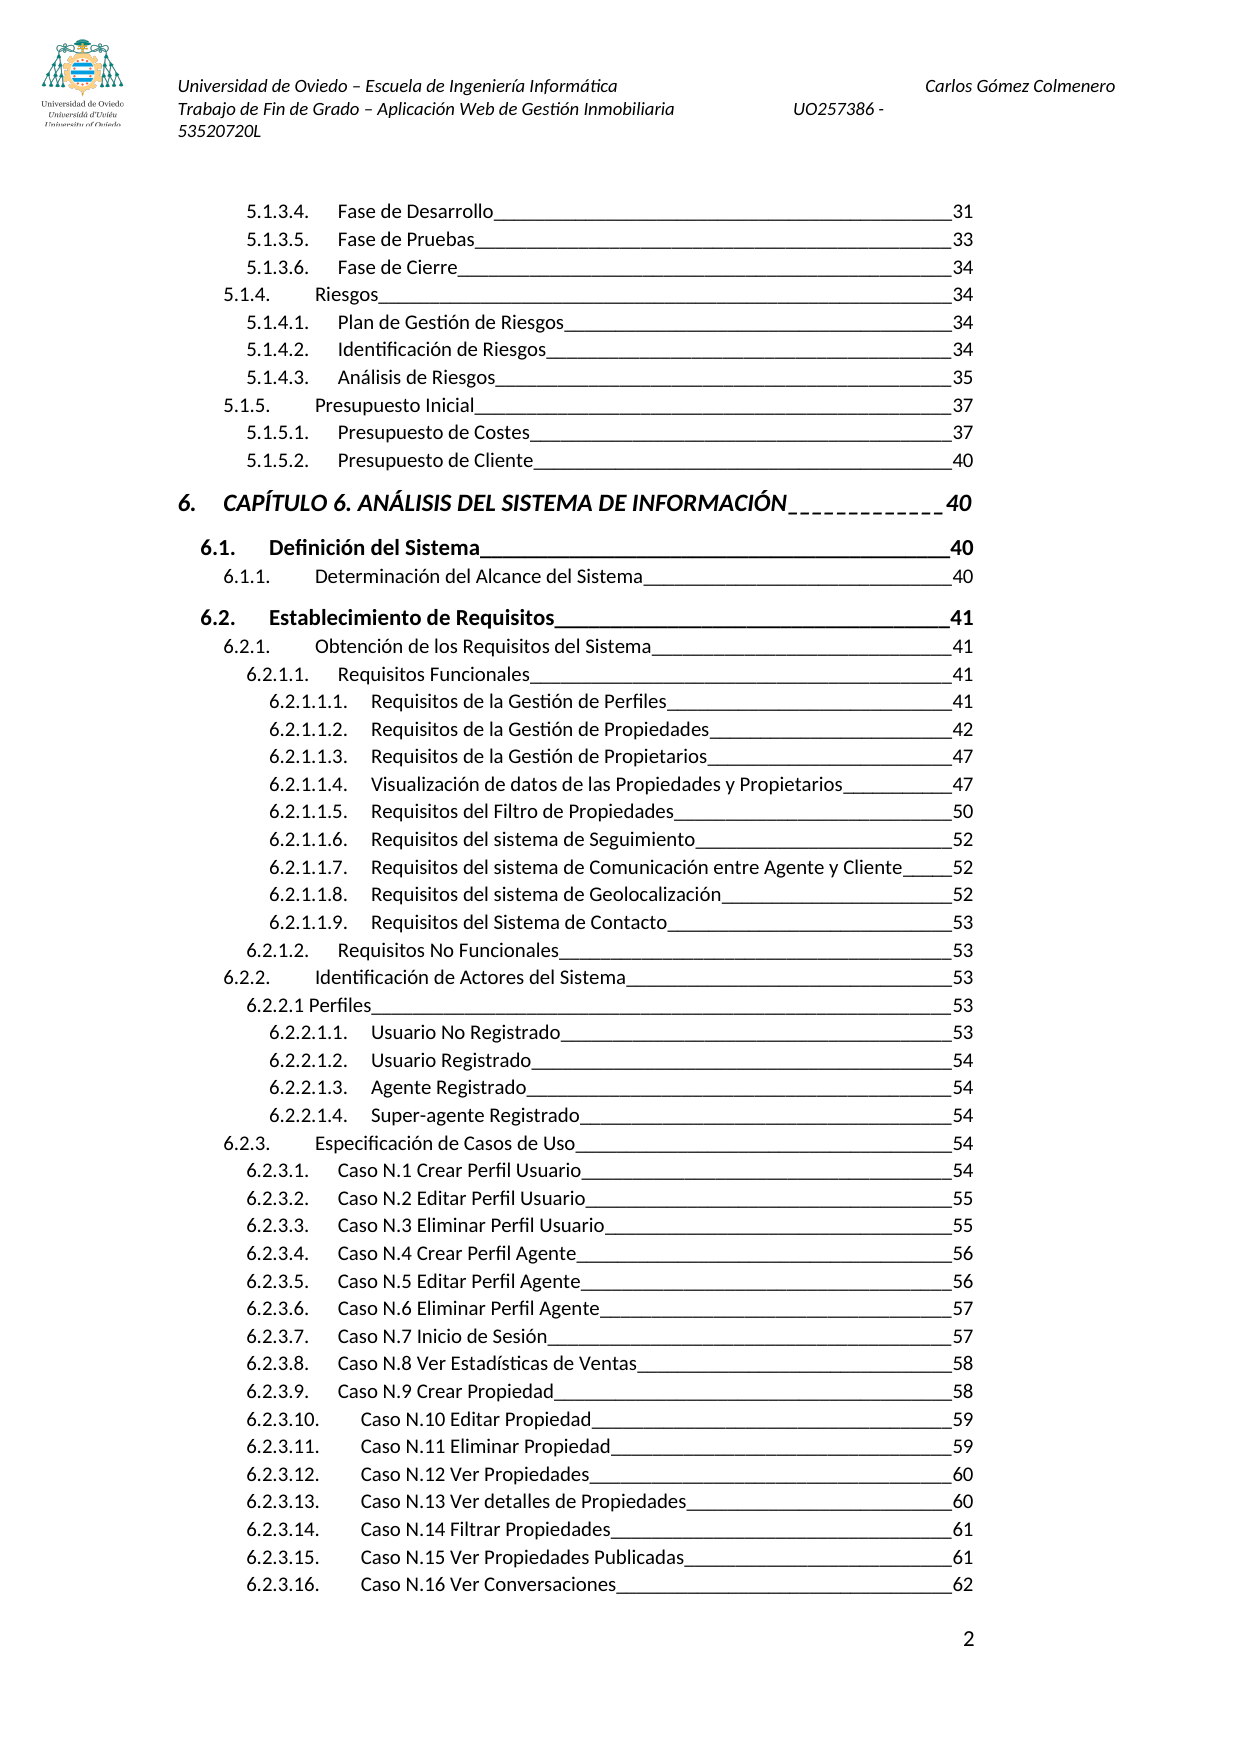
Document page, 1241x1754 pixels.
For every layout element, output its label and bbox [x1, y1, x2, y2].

picture [36, 38, 124, 126]
